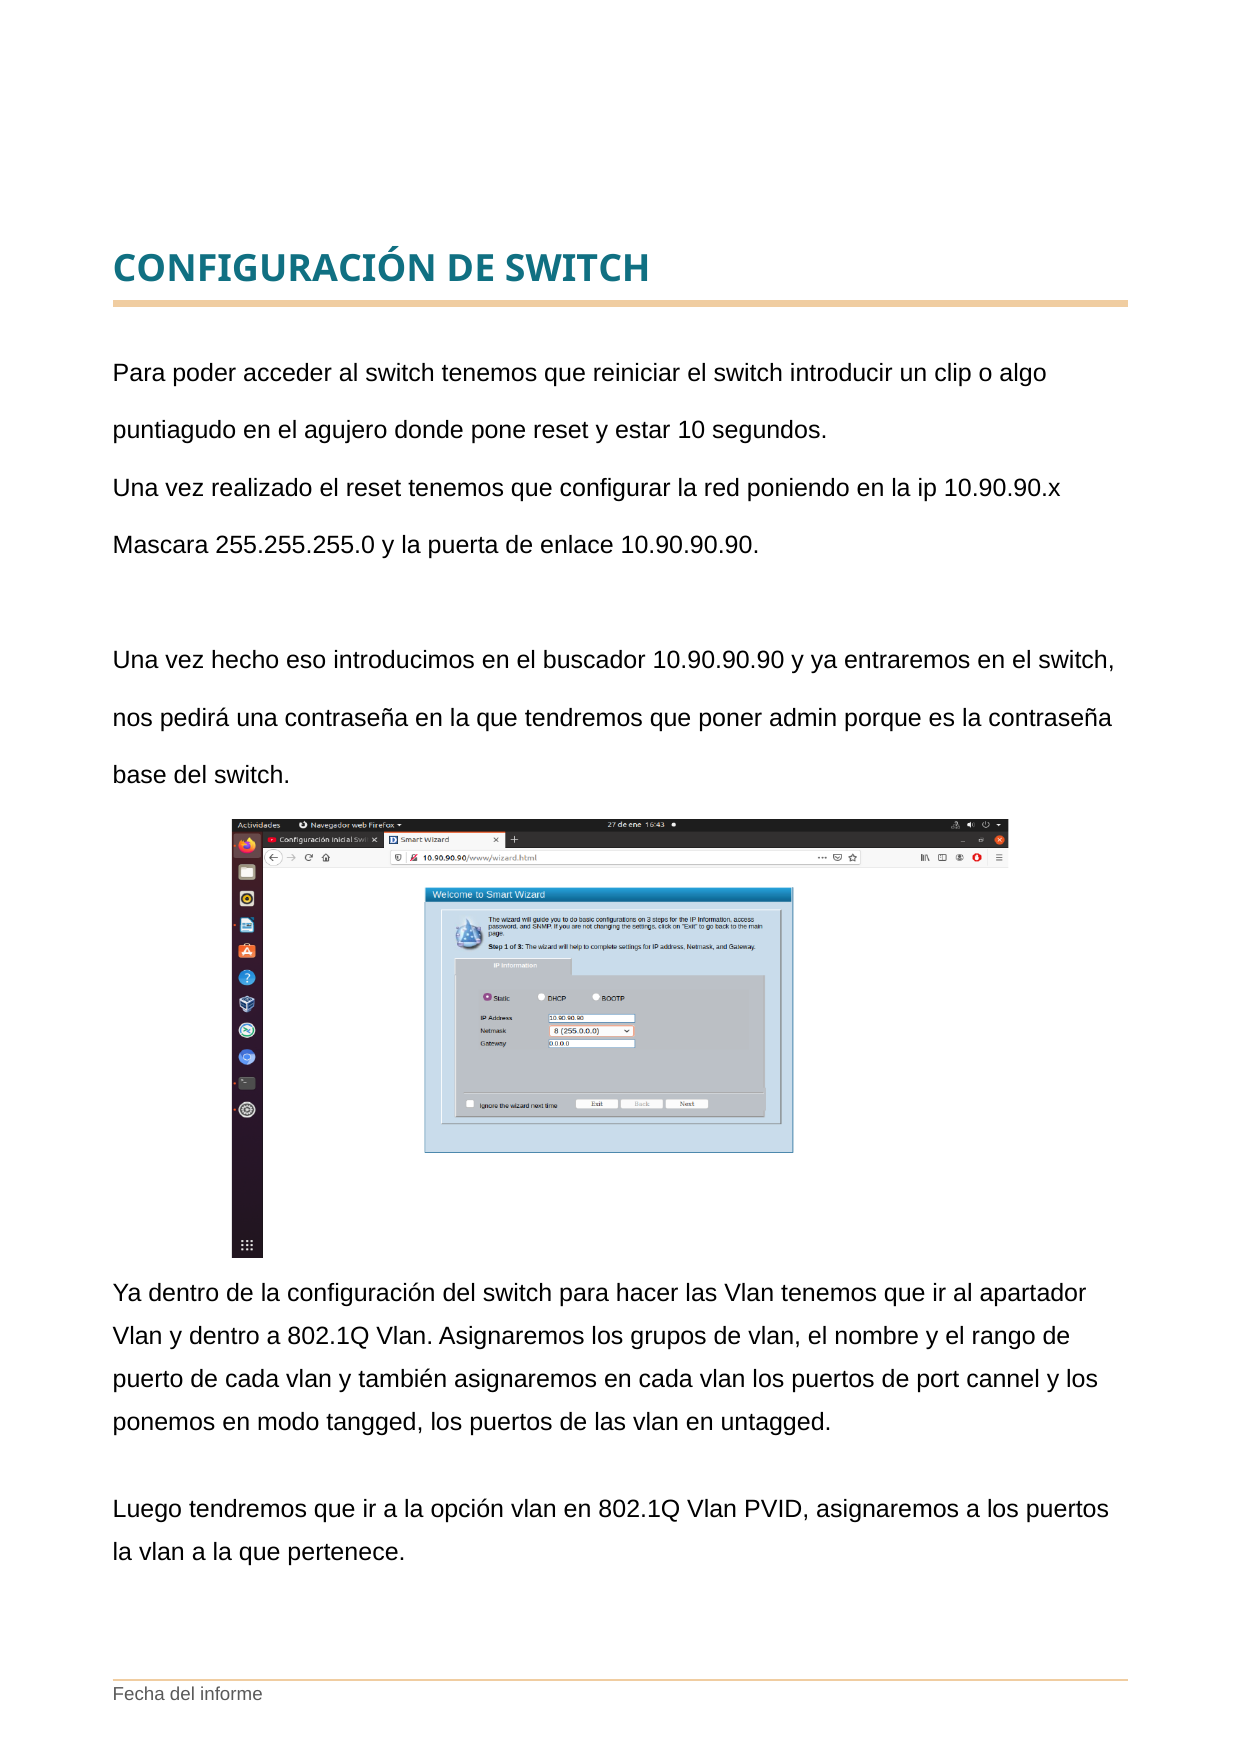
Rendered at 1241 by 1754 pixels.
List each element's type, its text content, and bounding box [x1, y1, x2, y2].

text Luego tendremos que ir a la opción vlan en 802.1Q Vlan PVID, asignaremos a los puertos la vlan a la que pertenece. [112, 1494, 1128, 1566]
subtitle Configuración de Switch [112, 241, 1128, 307]
text Para poder acceder al switch tenemos que reiniciar el switch introducir un clip o algo puntiagudo en el agujero donde pone reset y estar 10 segundos. [112, 358, 1128, 444]
text Ya dentro de la configuración del switch para hacer las Vlan tenemos que ir al apartador Vlan y dentro a 802.1Q Vlan. Asignaremos los grupos de vlan, el nombre y el rango de puerto de cada vlan y también asignaremos en cada vlan los puertos de port cannel y los ponemos en modo tangged, los puertos de las vlan en untagged. [112, 1278, 1128, 1436]
text Una vez hecho eso introducimos en el buscador 10.90.90.90 y ya entraremos en el switch, nos pedirá una contraseña en la que tendremos que poner admin porque es la contraseña base del switch. [112, 646, 1128, 789]
picture [231, 819, 1009, 1258]
text Una vez realizado el reset tenemos que configurar la red poniendo en la ip 10.90.90.x [112, 473, 1128, 502]
text Mascara 255.255.255.0 y la puerta de enlace 10.90.90.90. [112, 531, 1128, 559]
